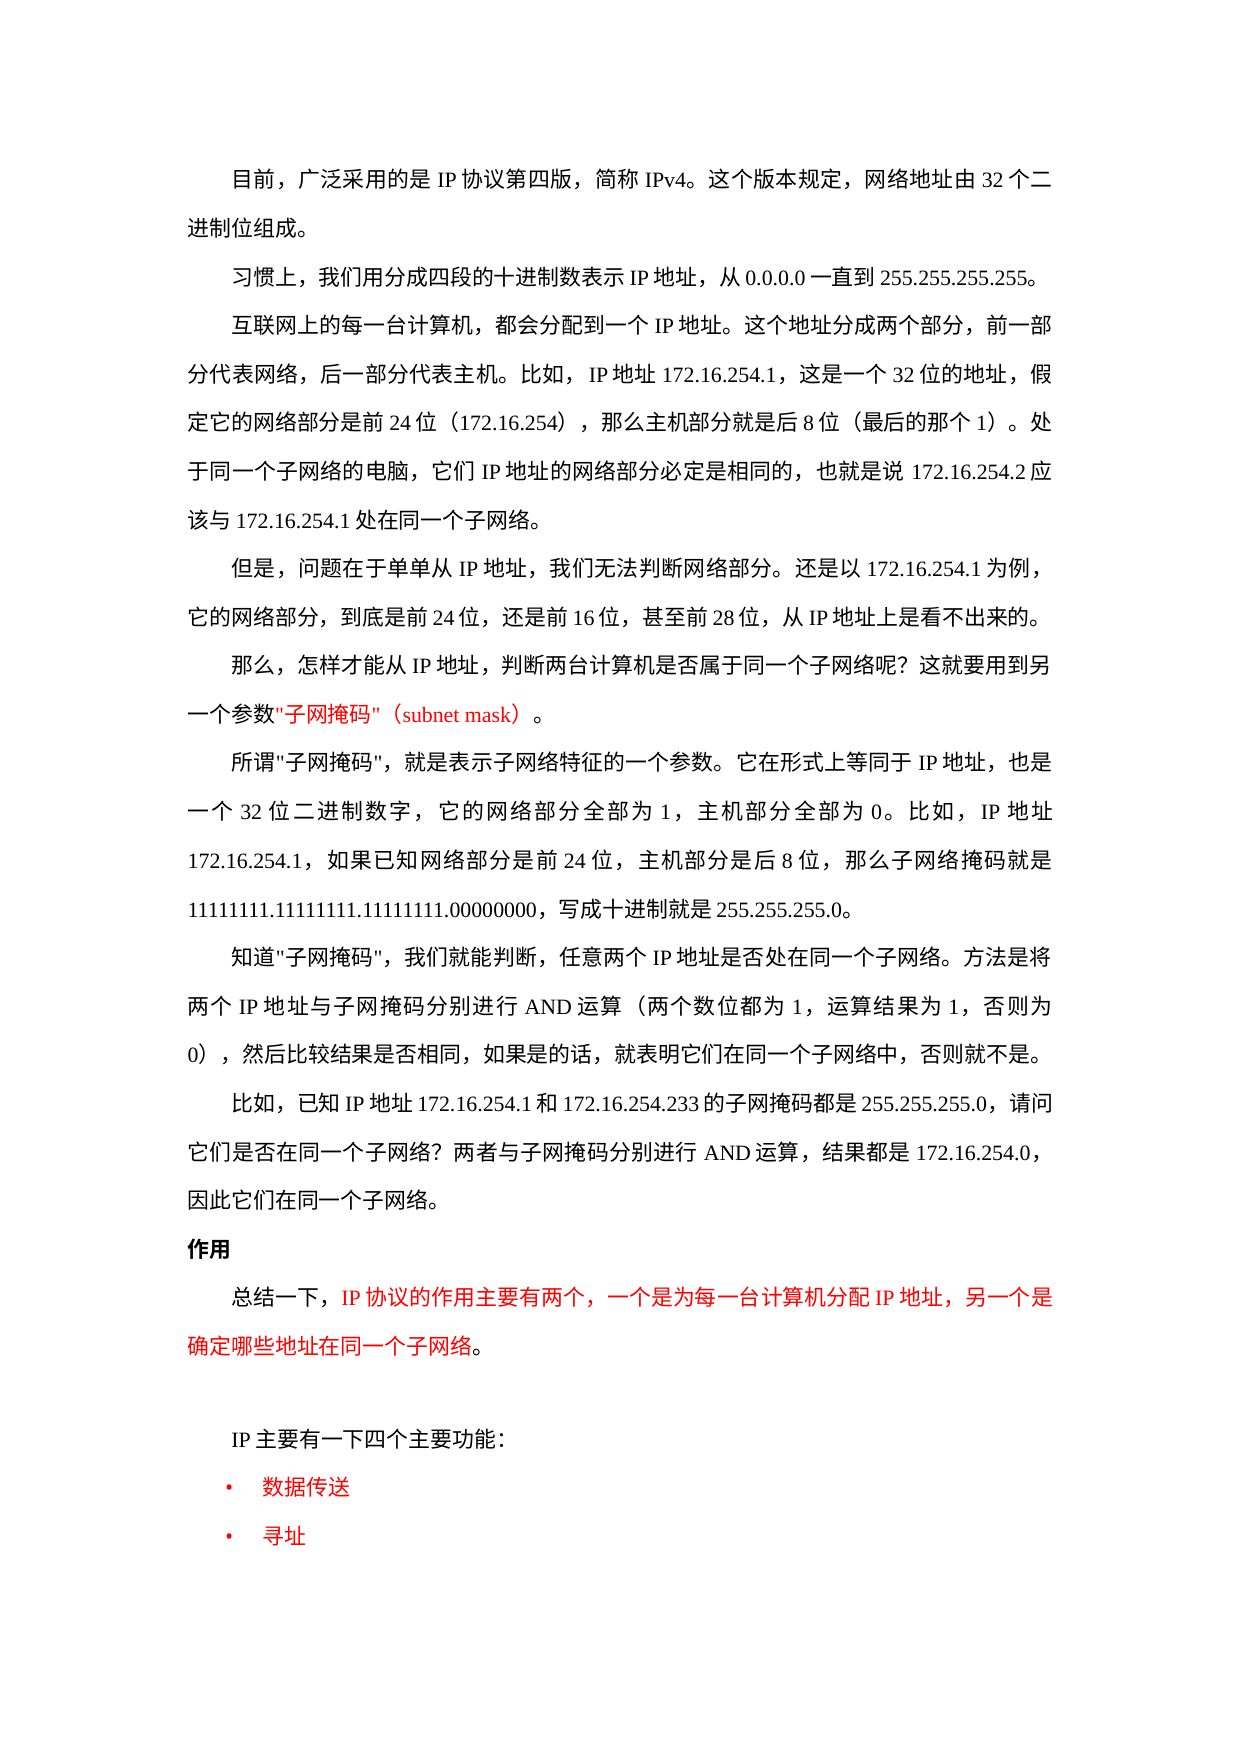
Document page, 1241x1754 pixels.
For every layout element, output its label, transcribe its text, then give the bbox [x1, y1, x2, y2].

text 互联网上的每一台计算机，都会分配到一个IP地址。这个地址分成两个部分，前一部分代表网络，后一部分代表主机。比如，IP地址172.16.254.1，这是一个32位的地址，假定它的网络部分是前24位（172.16.254），那么主机部分就是后8位（最后的那个1）。处于同一个子网络的电脑，它们IP地址的网络部分必定是相同的，也就是说172.16.254.2应该与172.16.254.1处在同一个子网络。 [187, 307, 1053, 535]
text 比如，已知IP地址172.16.254.1和172.16.254.233的子网掩码都是255.255.255.0，请问它们是否在同一个子网络？两者与子网掩码分别进行AND运算，结果都是172.16.254.0，因此它们在同一个子网络。 [187, 1085, 1053, 1215]
text 总结一下，IP协议的作用主要有两个，一个是为每一台计算机分配IP地址，另一个是确定哪些地址在同一个子网络。 [187, 1279, 1053, 1361]
list 数据传送 [225, 1470, 1053, 1502]
text 知道"子网掩码"，我们就能判断，任意两个IP地址是否处在同一个子网络。方法是将两个IP地址与子网掩码分别进行AND运算（两个数位都为1，运算结果为1，否则为0），然后比较结果是否相同，如果是的话，就表明它们在同一个子网络中，否则就不是。 [187, 939, 1053, 1069]
text 那么，怎样才能从IP地址，判断两台计算机是否属于同一个子网络呢？这就要用到另一个参数"子网掩码"（subnet mask）。 [187, 648, 1053, 729]
text IP主要有一下四个主要功能： [187, 1422, 1053, 1454]
text 习惯上，我们用分成四段的十进制数表示IP地址，从0.0.0.0一直到255.255.255.255。 [187, 259, 1053, 292]
text 目前，广泛采用的是IP协议第四版，简称IPv4。这个版本规定，网络地址由32个二进制位组成。 [187, 162, 1053, 243]
text 所谓"子网掩码"，就是表示子网络特征的一个参数。它在形式上等同于IP地址，也是一个32位二进制数字，它的网络部分全部为1，主机部分全部为0。比如，IP地址172.16.254.1，如果已知网络部分是前24位，主机部分是后8位，那么子网络掩码就是11111111.11111111.11111111.00000000，写成十进制就是255.255.255.0。 [187, 745, 1053, 924]
list 寻址 [225, 1518, 1053, 1551]
subtitle 作用 [187, 1231, 1053, 1264]
text 但是，问题在于单单从IP地址，我们无法判断网络部分。还是以172.16.254.1为例，它的网络部分，到底是前24位，还是前16位，甚至前28位，从IP地址上是看不出来的。 [187, 551, 1053, 632]
